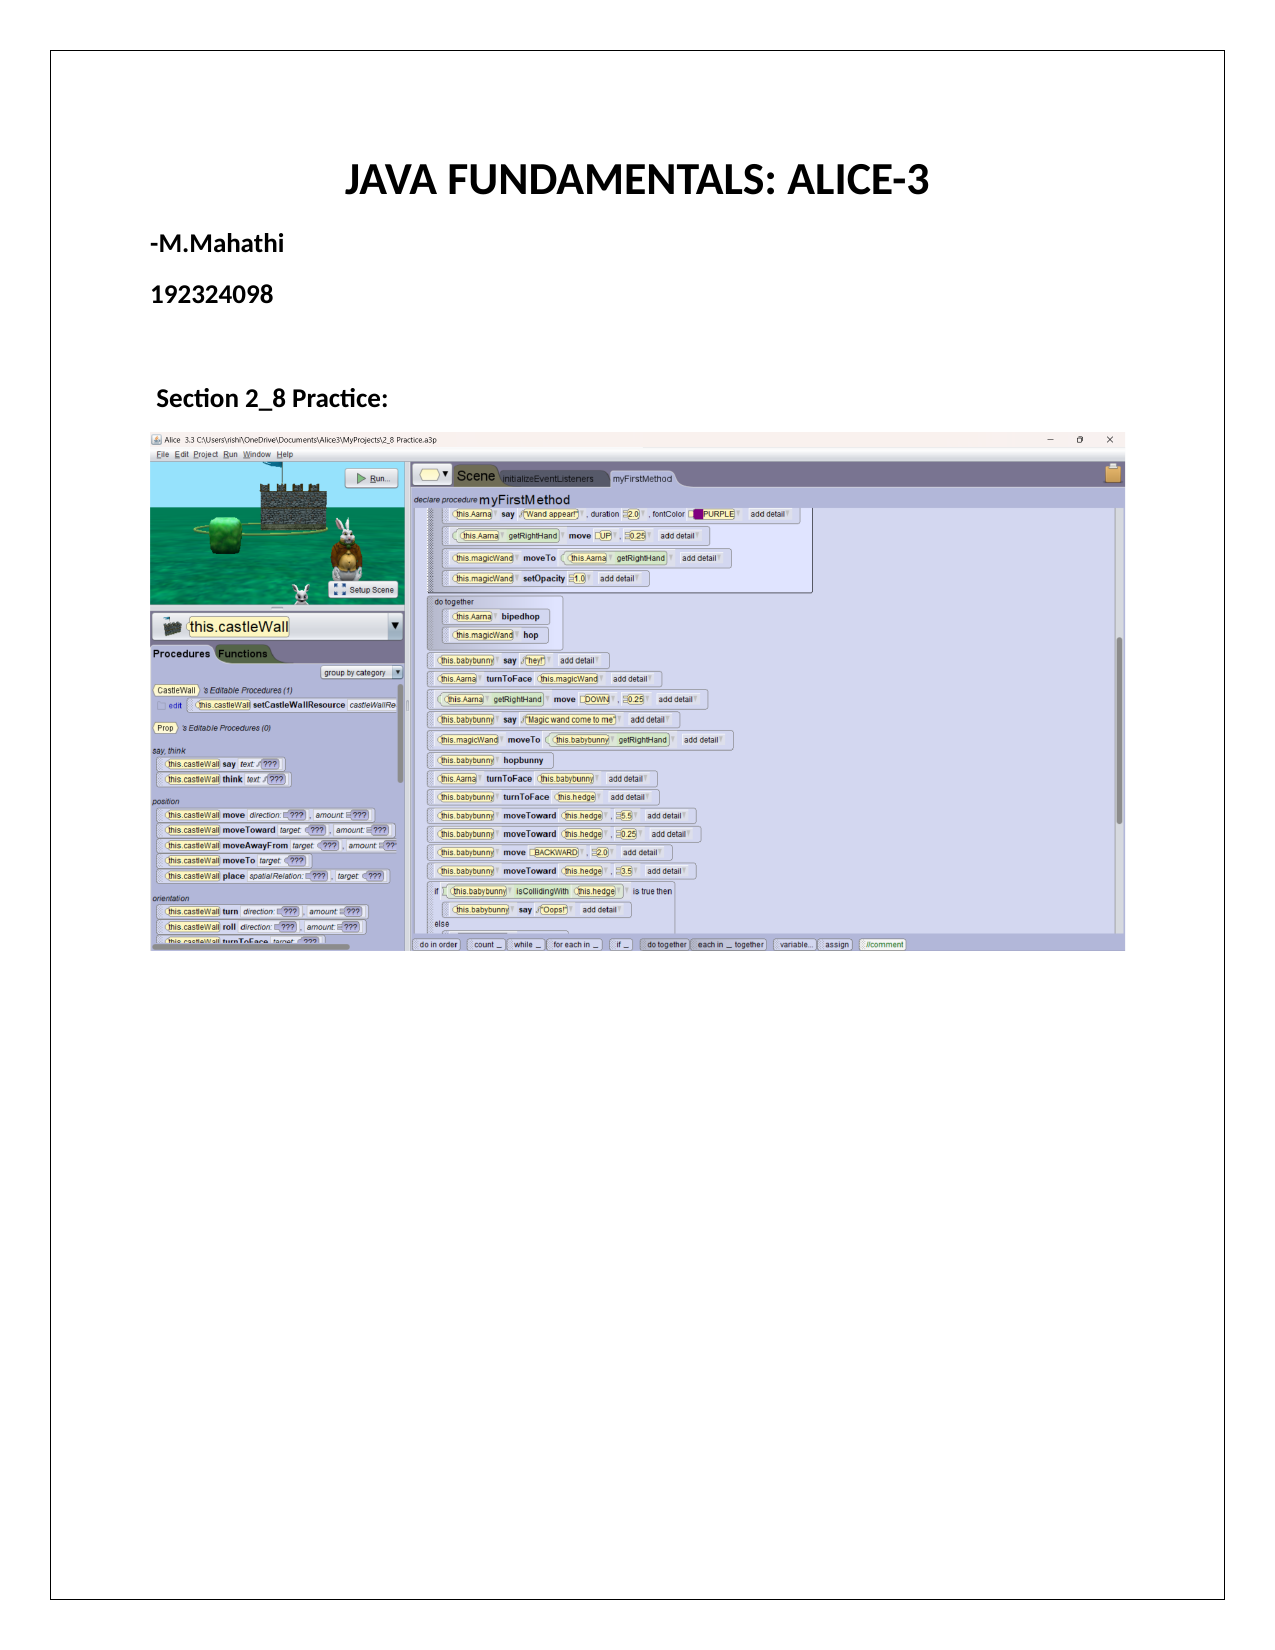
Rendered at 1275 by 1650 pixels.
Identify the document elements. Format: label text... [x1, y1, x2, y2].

text -M.Mahathi [150, 226, 1125, 259]
picture [150, 432, 1125, 951]
text 192324098 [150, 278, 1125, 311]
text Section 2_8 Practice: [150, 381, 1125, 414]
text JAVA FUNDAMENTALS: ALICE-3 [150, 150, 1125, 206]
